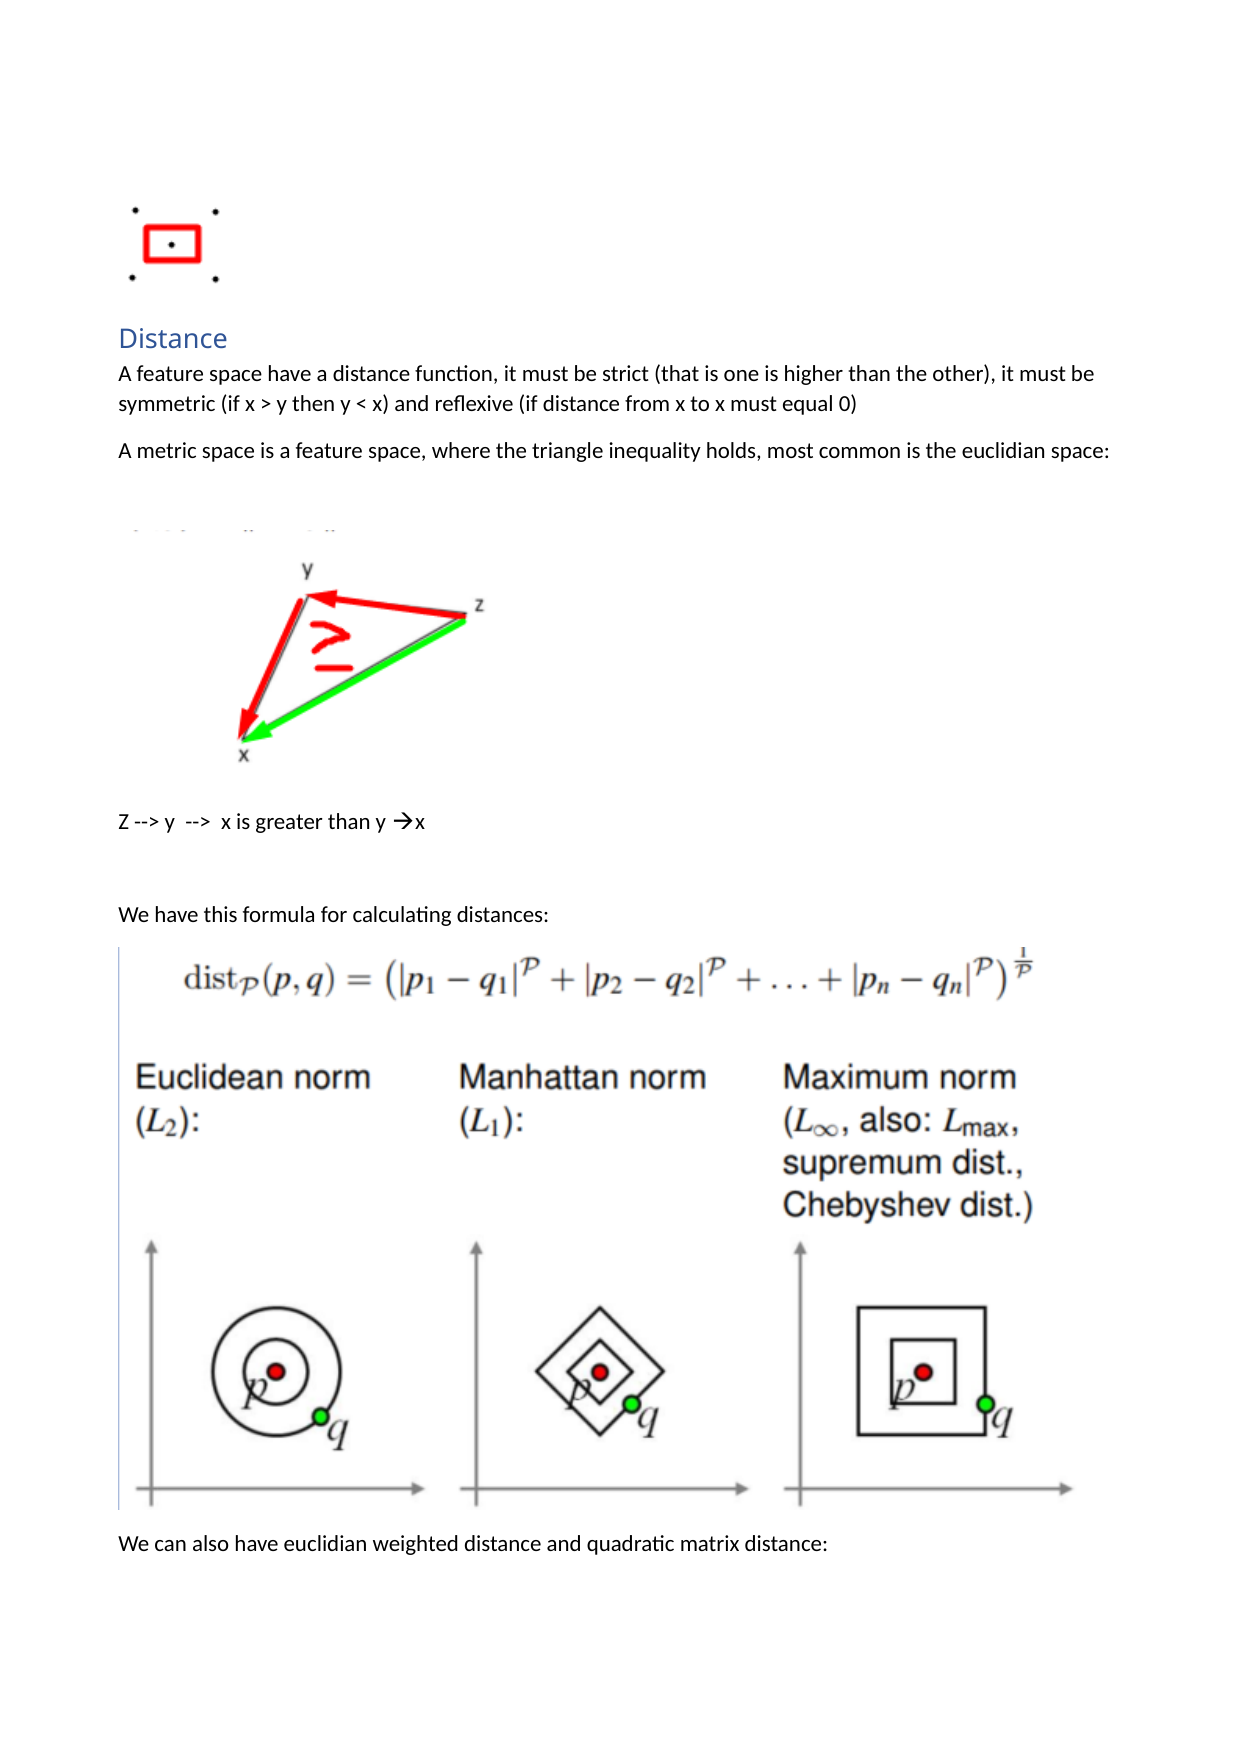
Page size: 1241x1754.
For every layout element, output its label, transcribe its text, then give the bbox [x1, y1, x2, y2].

text A metric space is a feature space, where the triangle inequality holds, most common is the euclidian space: [118, 436, 1122, 464]
text We have this formula for calculating distances: [118, 901, 1122, 928]
picture [118, 530, 540, 788]
picture [118, 947, 1089, 1510]
text A feature space have a distance function, it must be strict (that is one is higher than the other), it must be symmetric (if x > y then y < x) and reflexive (if distance from x to x must equal 0) [118, 359, 1122, 417]
subtitle Distance [118, 319, 1122, 356]
text We can also have euclidian weighted distance and quadratic matrix distance: [118, 1529, 1122, 1557]
picture [118, 177, 254, 301]
text Z --> y --> x is greater than y x [118, 807, 1122, 835]
